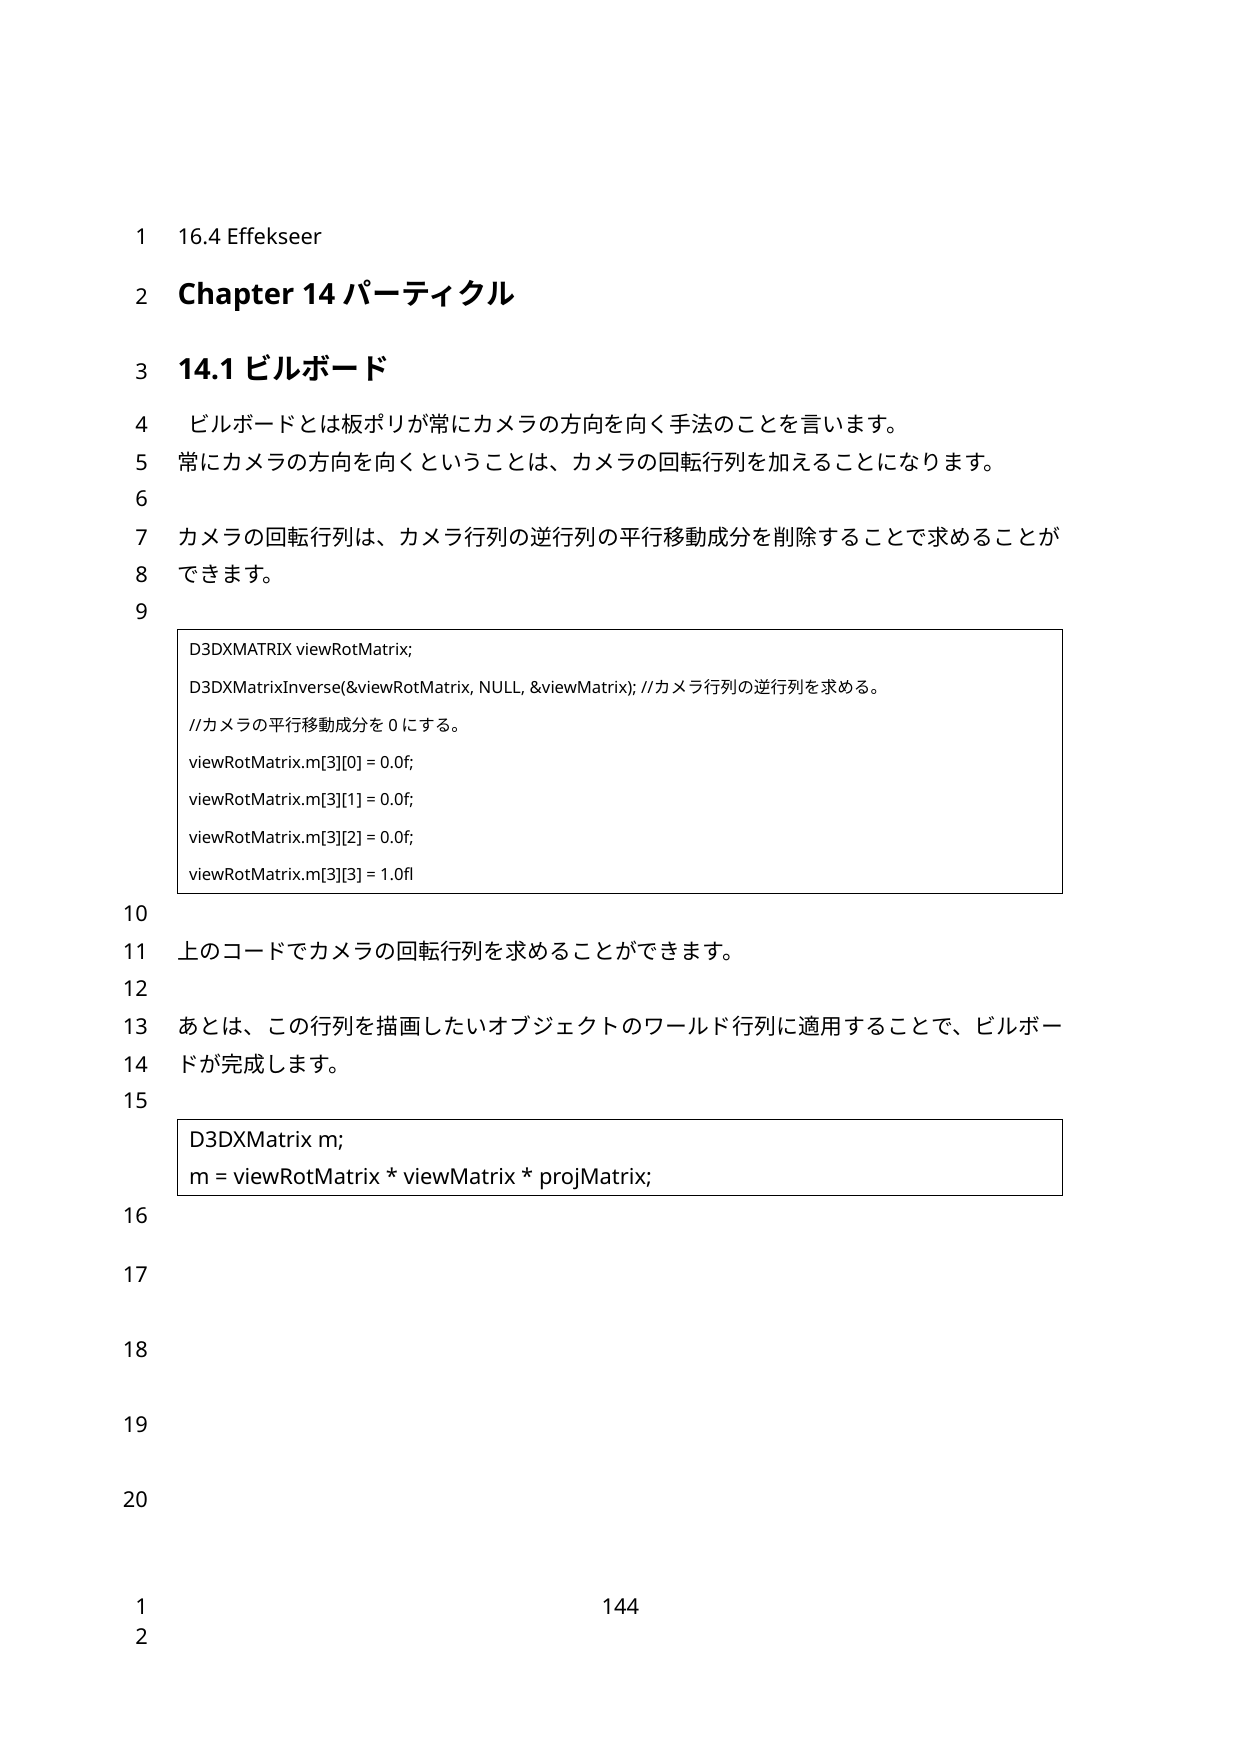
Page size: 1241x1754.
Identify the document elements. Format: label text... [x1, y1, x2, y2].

text 上のコードでカメラの回転行列を求めることができます。 [177, 931, 1063, 969]
text あとは、この行列を描画したいオブジェクトのワールド行列に適用することで、ビルボードが完成します。 [177, 1006, 1063, 1081]
text 14.1 ビルボード [177, 329, 1063, 404]
text Chapter 14 パーティクル [177, 254, 1063, 329]
text ビルボードとは板ポリが常にカメラの方向を向く手法のことを言います。 [177, 404, 1063, 442]
text 常にカメラの方向を向くということは、カメラの回転行列を加えることになります。 [177, 442, 1063, 479]
text カメラの回転行列は、カメラ行列の逆行列の平行移動成分を削除することで求めることができます。 [177, 517, 1063, 592]
table_header D3DXMATRIX viewRotMatrix; D3DXMatrixInverse(&viewRotMatrix, NULL, &viewMatrix); //カメラ行列の逆行列を求める。 //カメラの平行移動成分を0にする。 viewRotMatrix.m[3][0] = 0.0f; viewRotMatrix.m[3][1] = 0.0f; viewRotMatrix.m[3][2] = 0.0f; viewRotMatrix.m[3][3] = 1.0fl [178, 630, 1062, 893]
table_header D3DXMatrix m; m = viewRotMatrix * viewMatrix * projMatrix; [178, 1120, 1062, 1195]
text 16.4 Effekseer [177, 217, 1063, 254]
